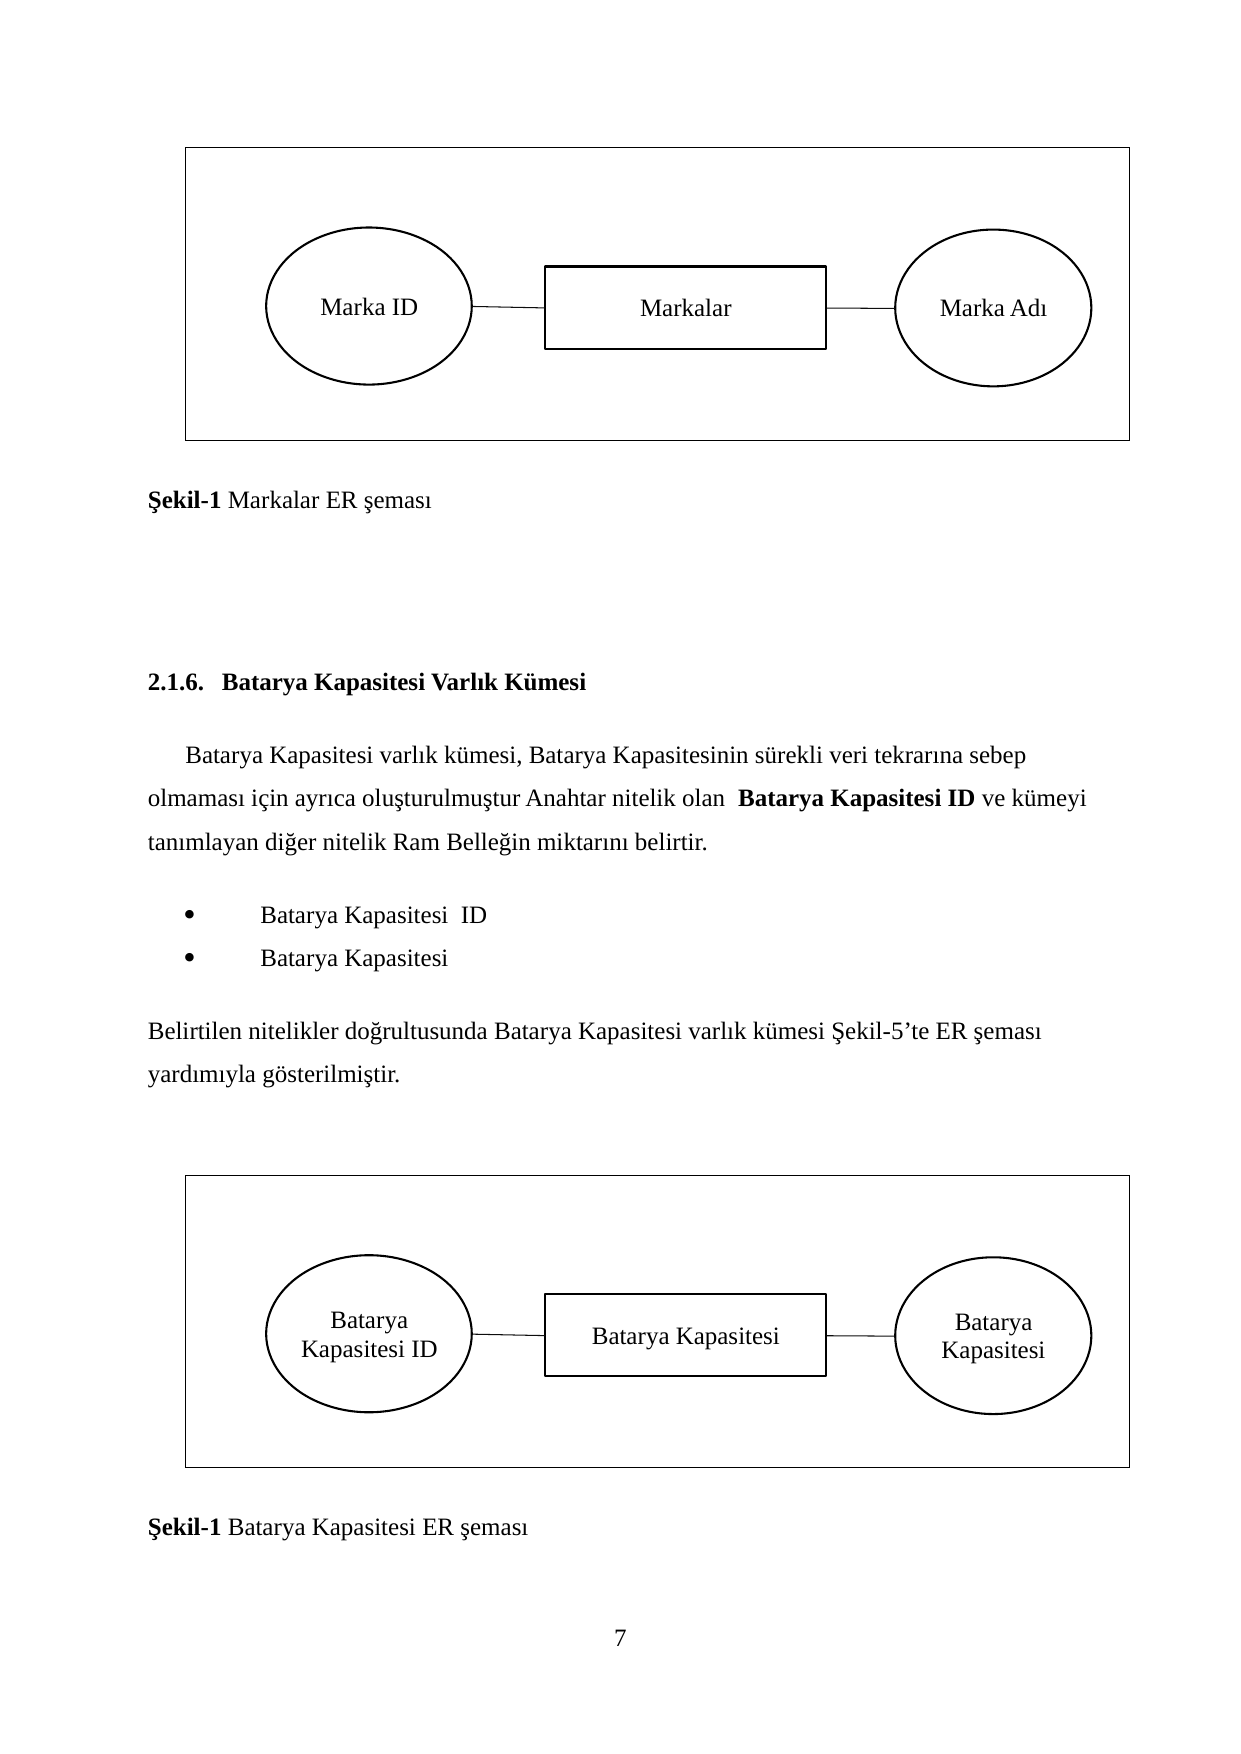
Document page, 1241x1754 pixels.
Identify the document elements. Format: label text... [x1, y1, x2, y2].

text Belirtilen nitelikler doğrultusunda Batarya Kapasitesi varlık kümesi Şekil-5’te ER şeması yardımıyla gösterilmiştir. [148, 1016, 1092, 1088]
text Batarya Kapasitesi varlık kümesi, Batarya Kapasitesinin sürekli veri tekrarına sebep olmaması için ayrıca oluşturulmuştur Anahtar nitelik olan Batarya Kapasitesi ID ve kümeyi tanımlayan diğer nitelik Ram Belleğin miktarını belirtir. [148, 740, 1092, 855]
list Batarya Kapasitesi ID [185, 900, 1092, 928]
subtitle Batarya Kapasitesi Varlık Kümesi [148, 667, 1092, 696]
text Şekil-4 Markalar ER şeması [148, 485, 1092, 513]
text Şekil-5 Batarya Kapasitesi ER şeması [148, 1512, 1092, 1541]
list Batarya Kapasitesi [185, 943, 1092, 972]
